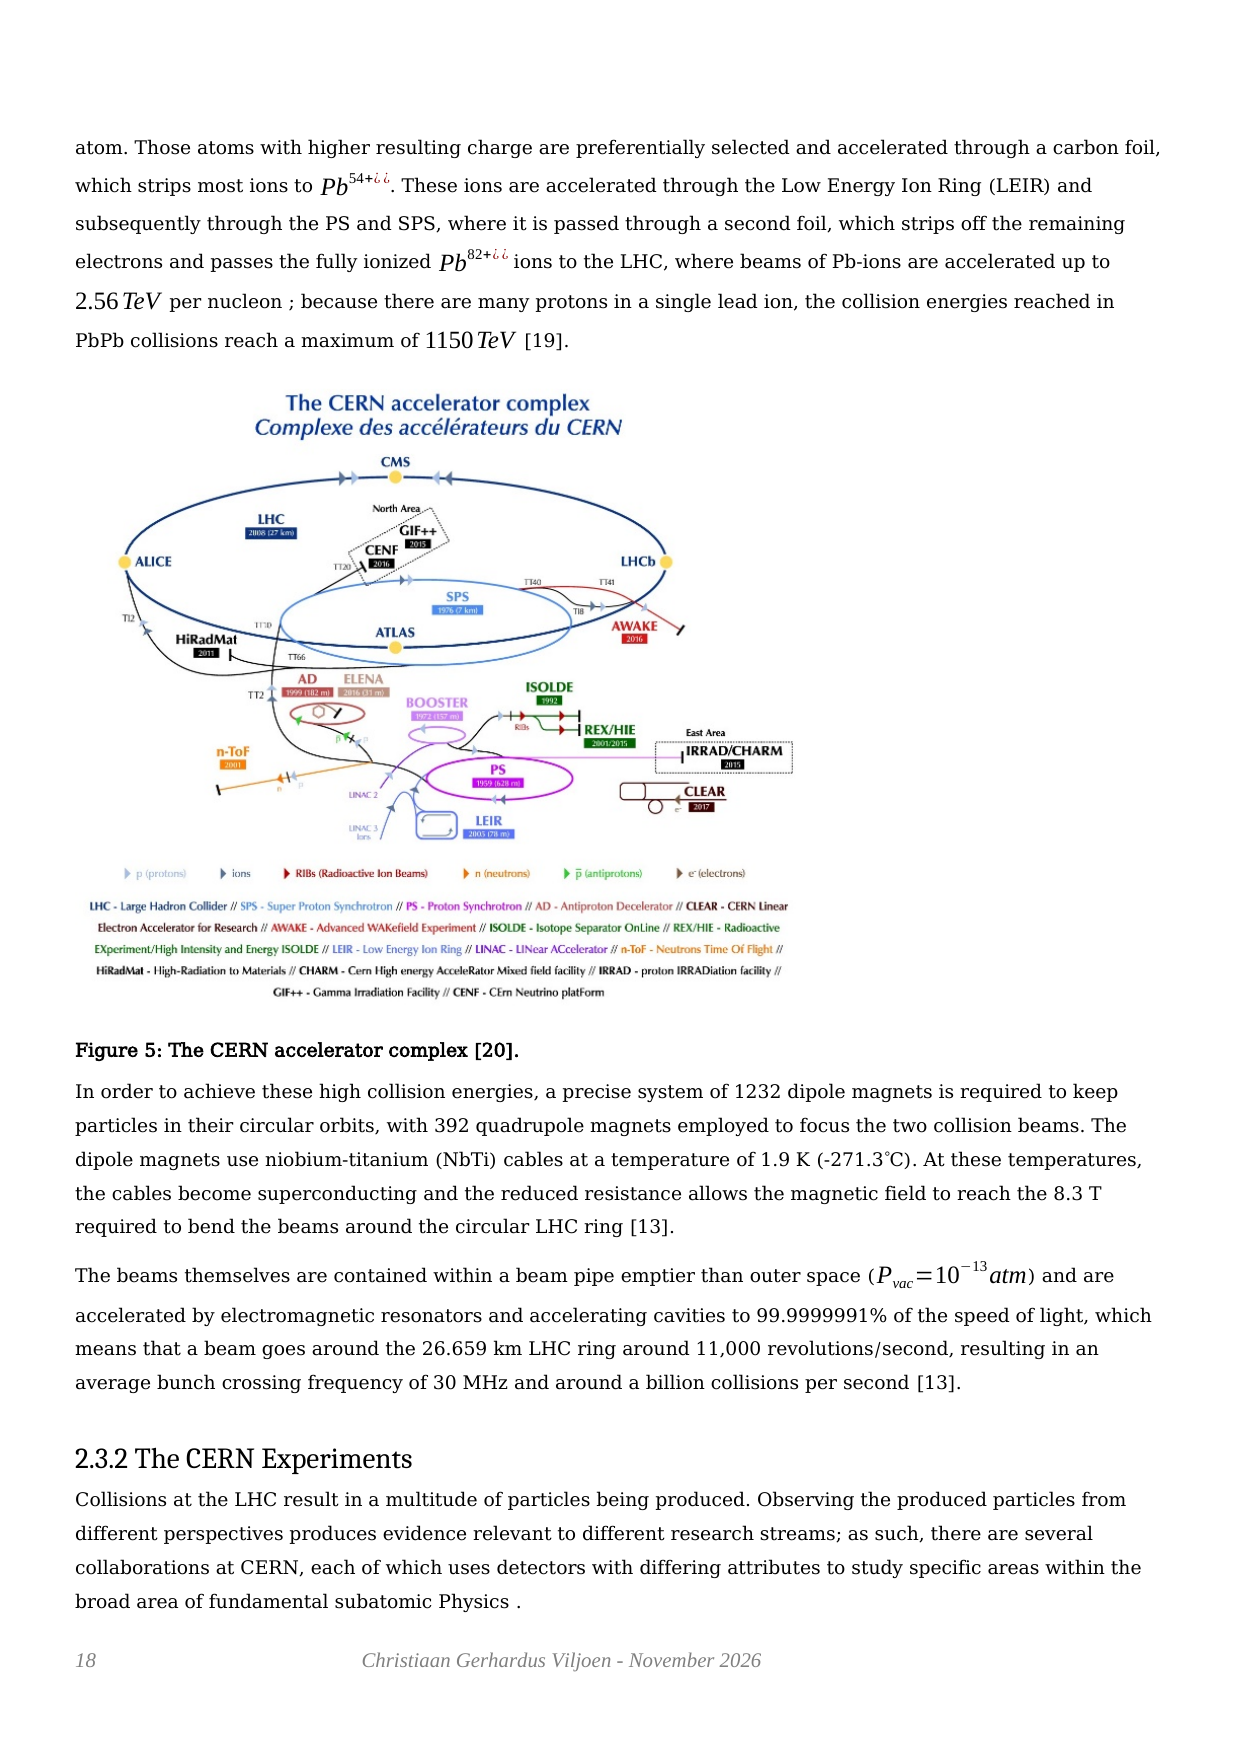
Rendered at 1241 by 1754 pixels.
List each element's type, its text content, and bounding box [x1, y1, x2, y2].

subtitle The CERN Experiments [75, 1442, 1165, 1476]
text Figure 5: The CERN accelerator complex . [75, 1038, 1165, 1060]
text In order to achieve these high collision energies, a precise system of 1232 dipole magnets is required to keep particles in their circular orbits, with 392 quadrupole magnets employed to focus the two collision beams. The dipole magnets use niobium-titanium (NbTi) cables at a temperature of 1.9 K (-271.3C). At these temperatures, the cables become superconducting and the reduced resistance allows the magnetic field to reach the 8.3 T required to bend the beams around the circular LHC ring . [75, 1080, 1165, 1238]
picture [75, 373, 800, 1019]
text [75, 135, 1165, 354]
text Collisions at the LHC result in a multitude of particles being produced. Observing the produced particles from different perspectives produces evidence relevant to different research streams; as such, there are several collaborations at CERN, each of which uses detectors with differing attributes to study specific areas within the broad area of fundamental subatomic Physics . [75, 1488, 1165, 1612]
text The beams themselves are contained within a beam pipe emptier than outer space () and are accelerated by electromagnetic resonators and accelerating cavities to 99.9999991% of the speed of light, which means that a beam goes around the 26.659 km LHC ring around 11,000 revolutions/second, resulting in an average bunch crossing frequency of 30 MHz and around a billion collisions per second . [75, 1257, 1165, 1393]
